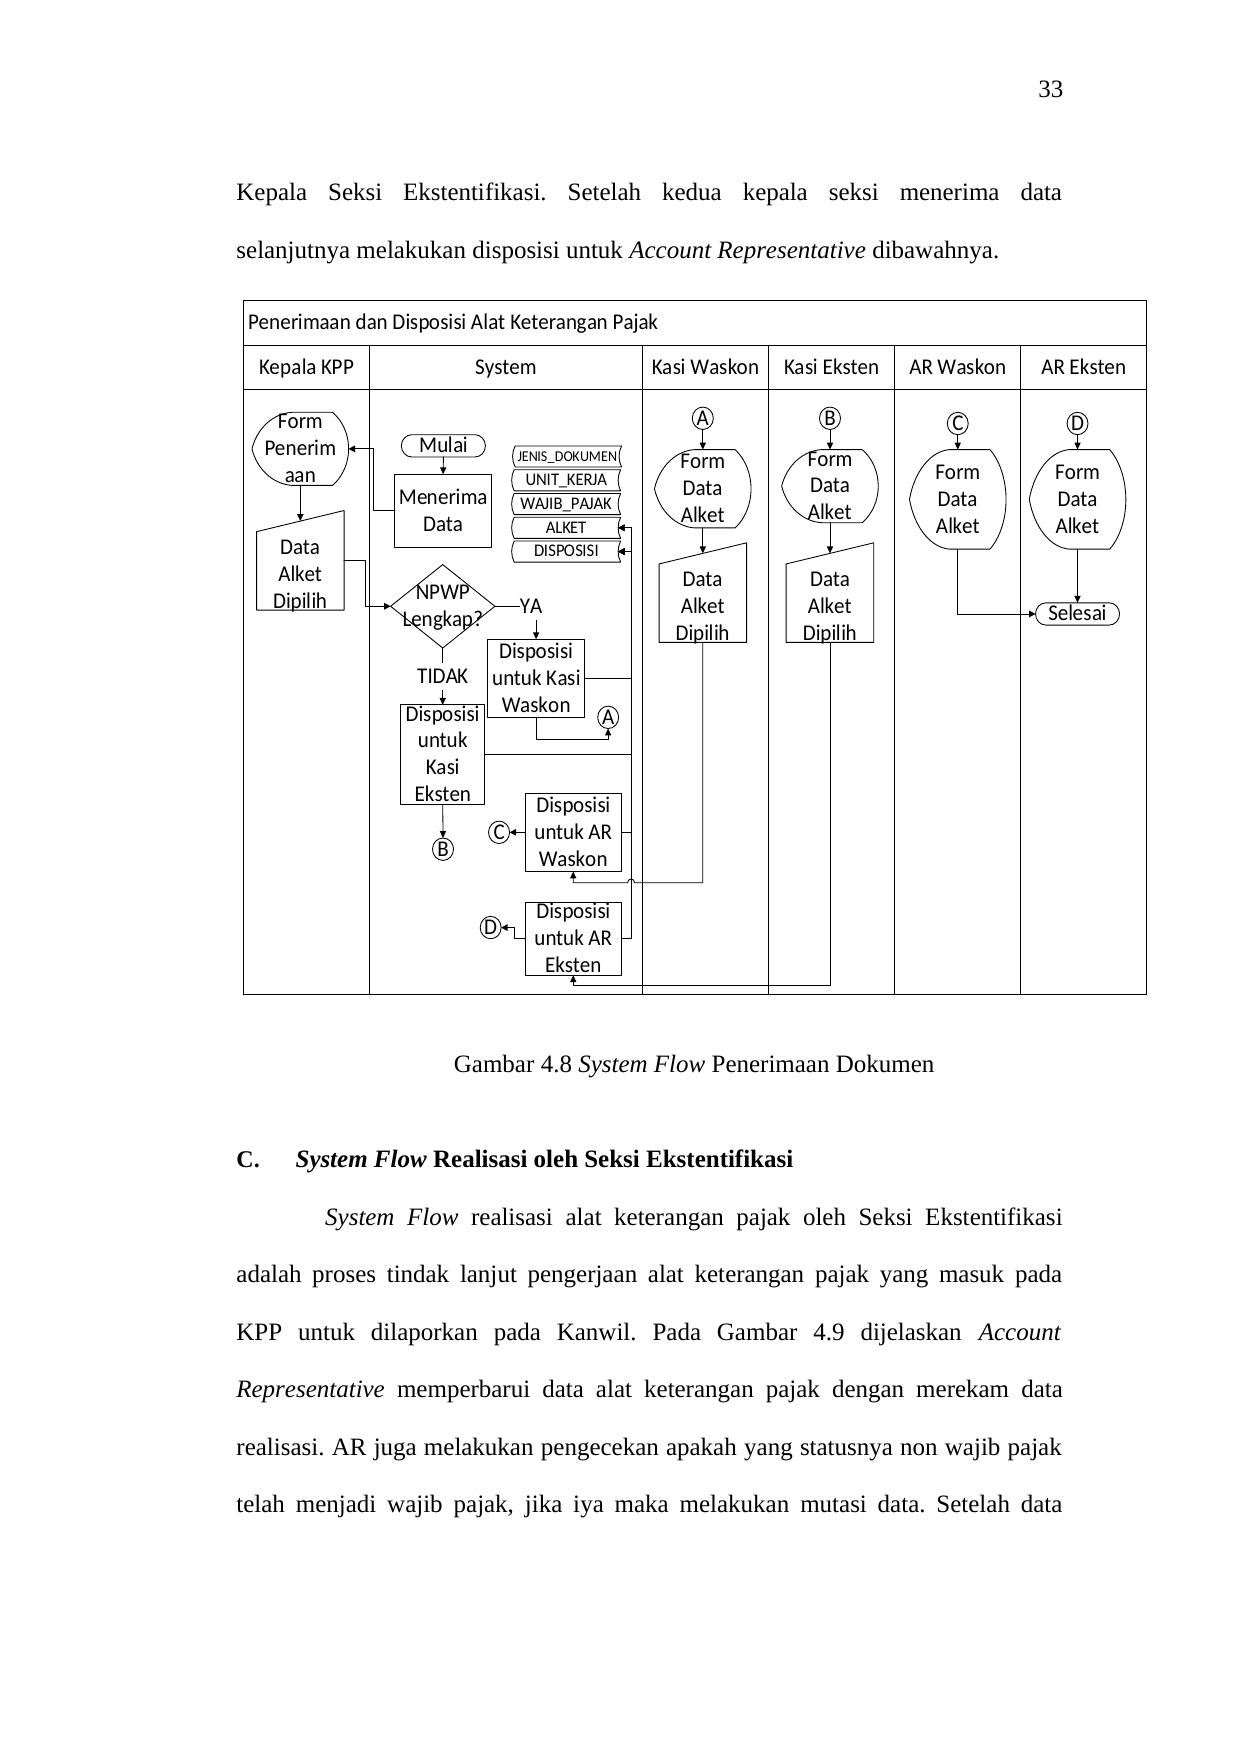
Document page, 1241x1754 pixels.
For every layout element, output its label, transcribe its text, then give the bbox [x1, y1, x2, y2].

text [236, 1202, 1063, 1518]
list System Flow Realisasi oleh Seksi Ekstentifikasi [236, 1144, 1063, 1173]
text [236, 177, 1063, 263]
